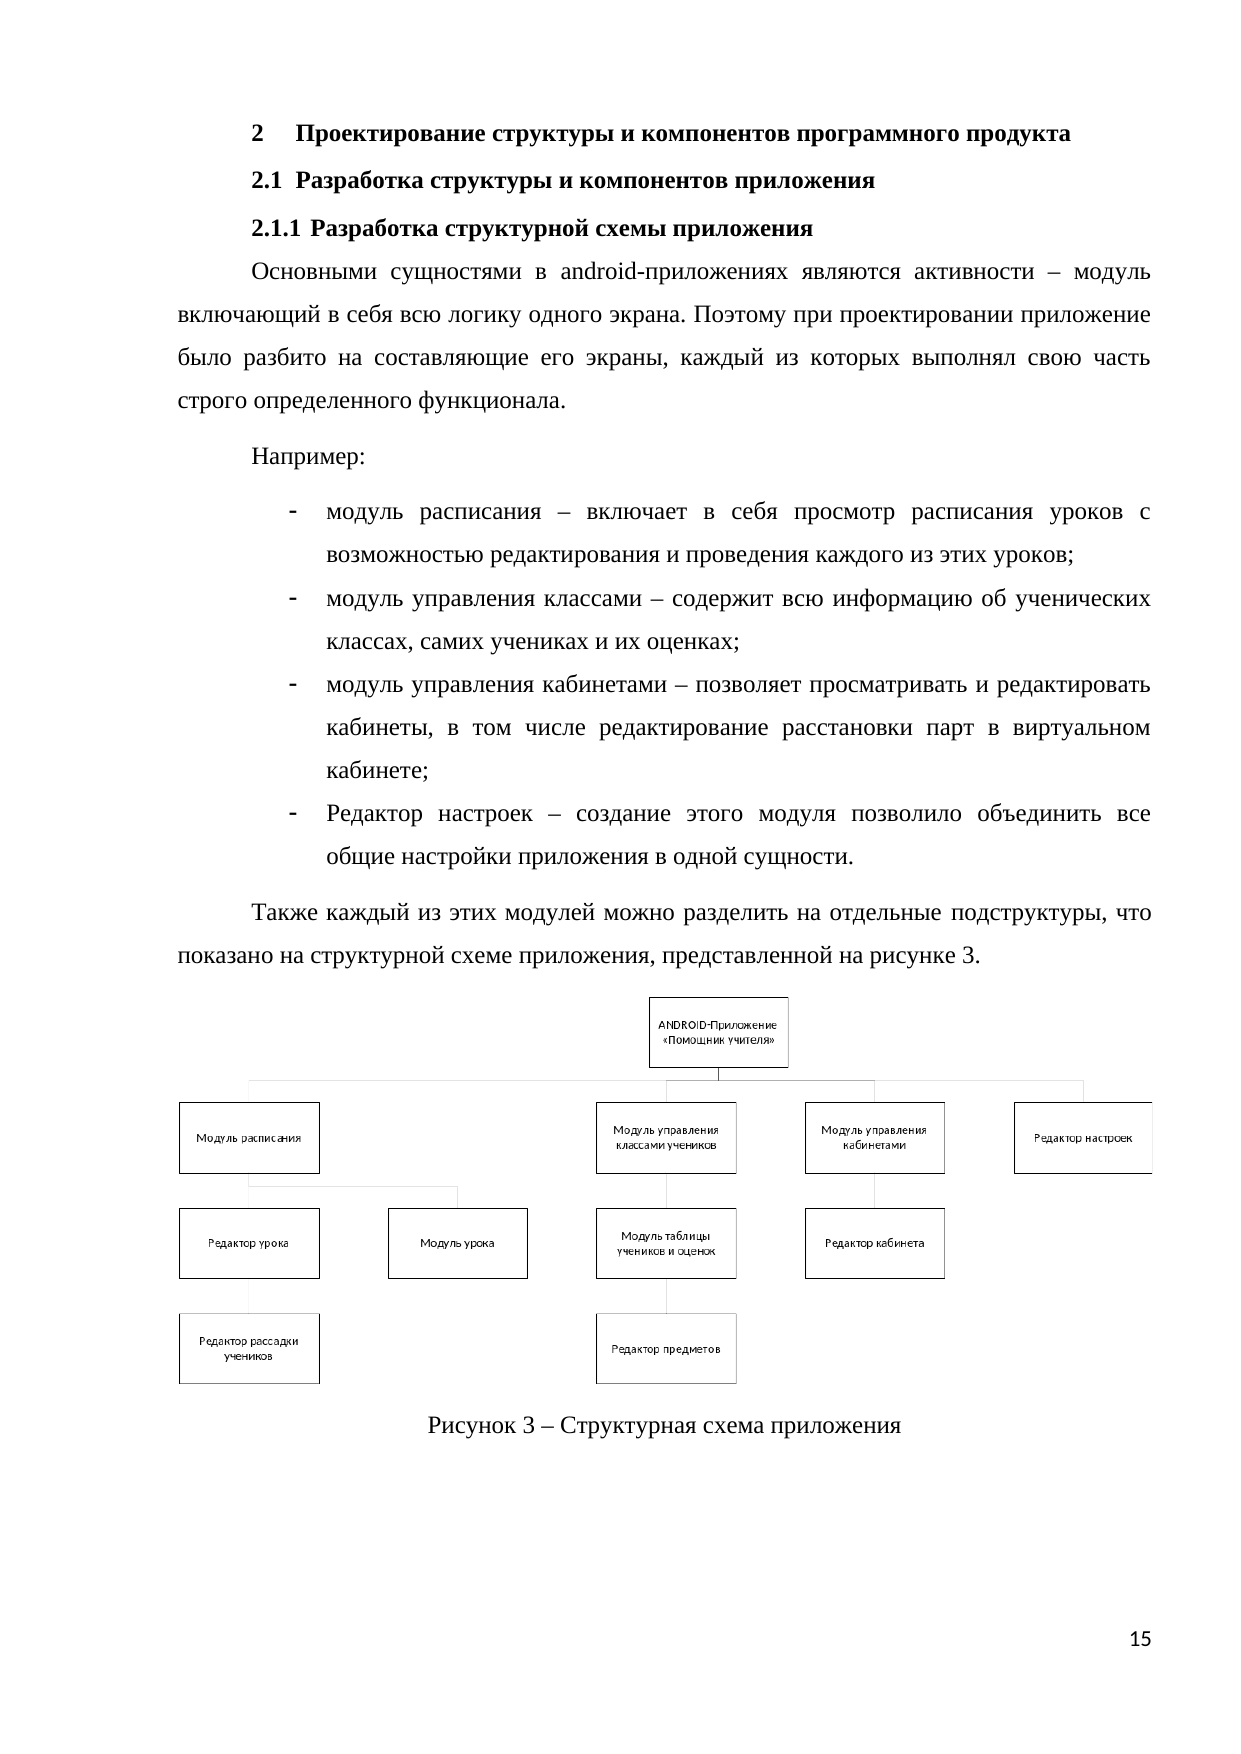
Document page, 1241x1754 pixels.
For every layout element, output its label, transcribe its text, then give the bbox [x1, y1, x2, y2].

list Редактор настроек – создание этого модуля позволило объединить все общие настройки приложения в одной сущности. [288, 798, 1152, 870]
subtitle Проектирование структуры и компонентов программного продукта [251, 118, 1152, 147]
list модуль управления классами – содержит всю информацию об ученических классах, самих учениках и их оценках; [288, 583, 1152, 654]
subtitle Разработка структуры и компонентов приложения [251, 165, 1152, 194]
text Например: [177, 441, 1152, 469]
list модуль расписания – включает в себя просмотр расписания уроков с возможностью редактирования и проведения каждого из этих уроков; [288, 496, 1152, 568]
text Основными сущностями в android-приложениях являются активности – модуль включающий в себя всю логику одного экрана. Поэтому при проектировании приложение было разбито на составляющие его экраны, каждый из которых выполнял свою часть строго определенного функционала. [177, 256, 1152, 414]
list модуль управления кабинетами – позволяет просматривать и редактировать кабинеты, в том числе редактирование расстановки парт в виртуальном кабинете; [288, 669, 1152, 784]
text Рисунок 3 – Структурная схема приложения [177, 1410, 1152, 1439]
subtitle Разработка структурной схемы приложения [251, 213, 1152, 241]
text Также каждый из этих модулей можно разделить на отдельные подструктуры, что показано на структурной схеме приложения, представленной на рисунке 3. [177, 897, 1152, 969]
